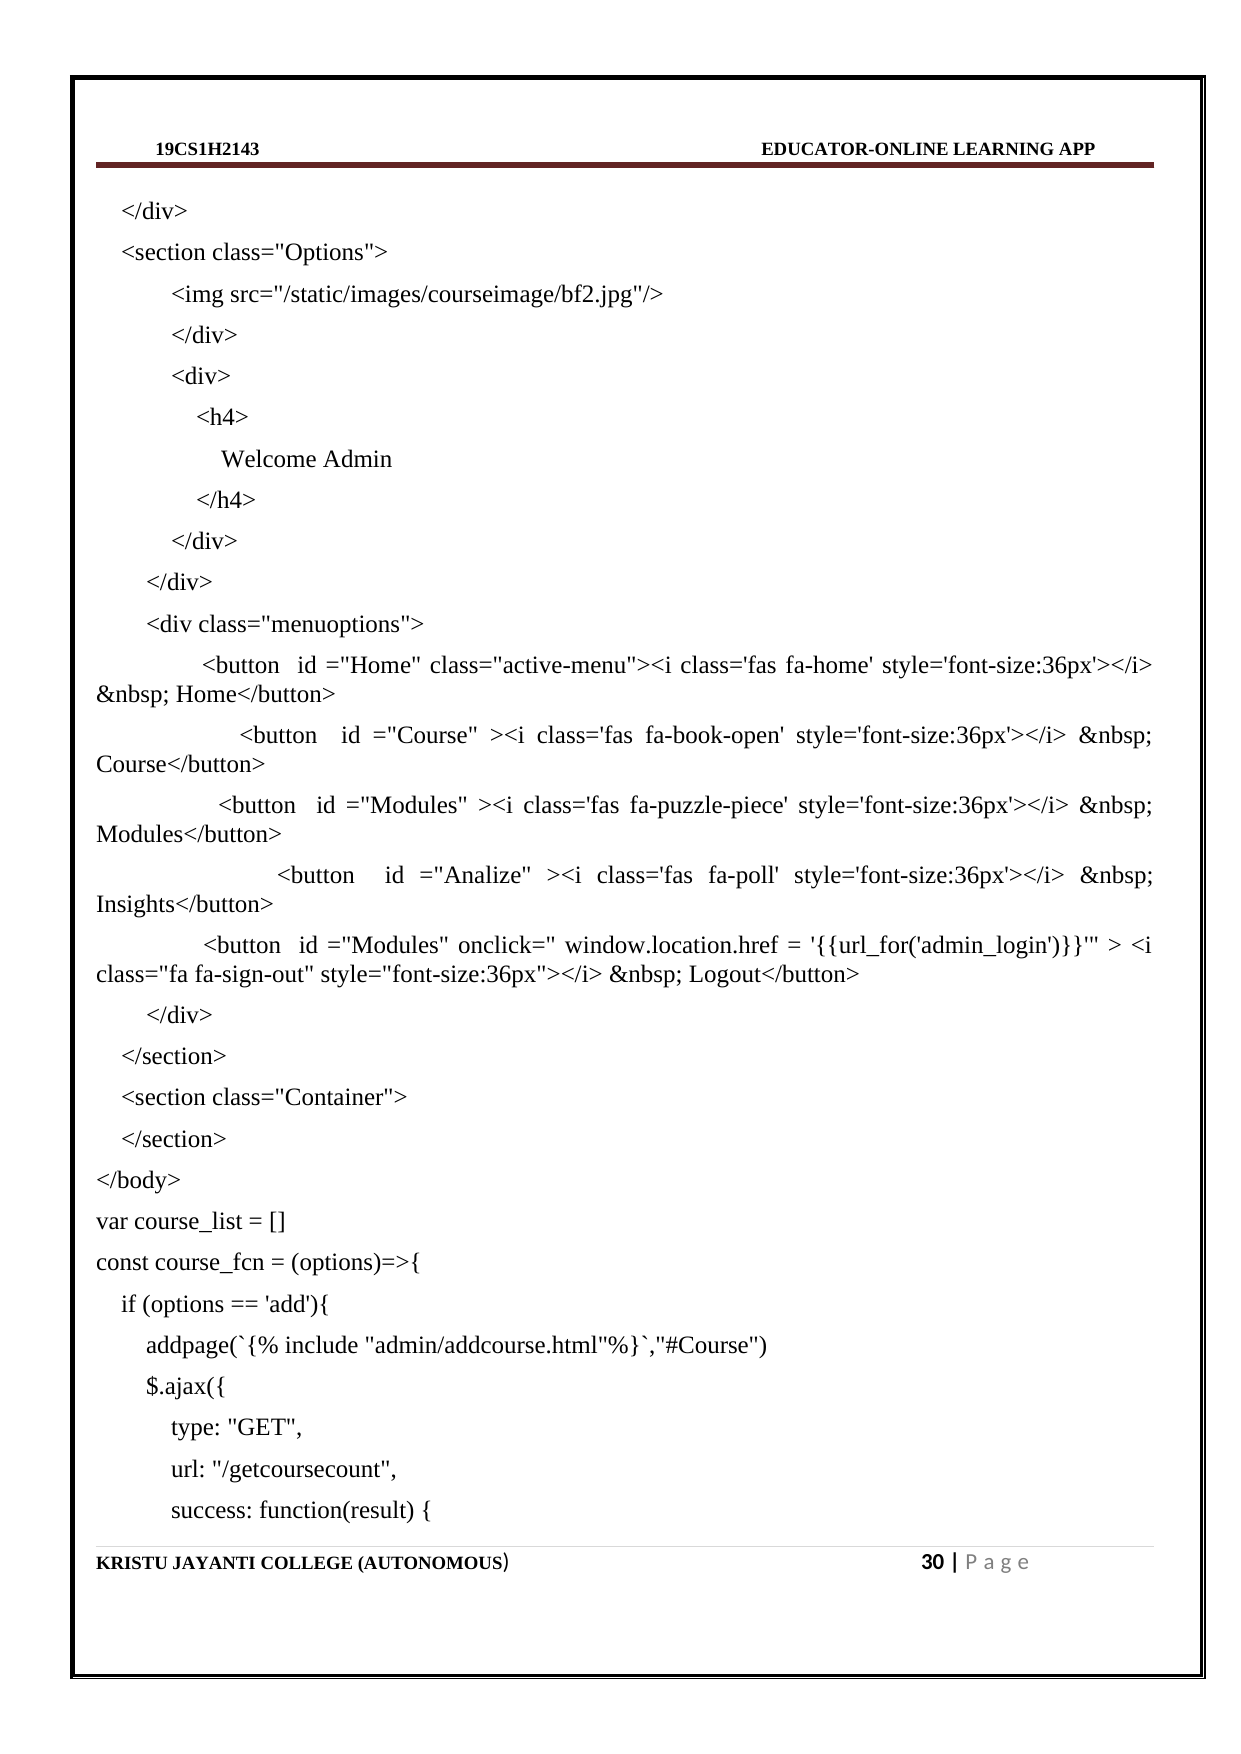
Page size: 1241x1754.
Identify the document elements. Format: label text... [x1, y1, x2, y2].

text <img src="/static/images/courseimage/bf2.jpg"/> [96, 279, 1154, 307]
text <section class="Container"> [96, 1082, 1154, 1111]
text const course_fcn = (options)=>{ [96, 1247, 1154, 1276]
text </div> [96, 1000, 1154, 1029]
text </div> [96, 320, 1154, 349]
text <button id ="Course" ><i class='fas fa-book-open' style='font-size:36px'></i> &nbsp; Course</button> [96, 720, 1154, 777]
text url: "/getcoursecount", [96, 1454, 1154, 1482]
text <button id ="Home" class="active-menu"><i class='fas fa-home' style='font-size:36px'></i> &nbsp; Home</button> [96, 650, 1154, 707]
text type: "GET", [96, 1412, 1154, 1441]
text <div class="menuoptions"> [96, 609, 1154, 637]
text </h4> [96, 485, 1154, 514]
text <button id ="Modules" onclick=" window.location.href = '{{url_for('admin_login')}}'" > <i class="fa fa-sign-out" style="font-size:36px"></i> &nbsp; Logout</button> [96, 930, 1154, 987]
text success: function(result) { [96, 1495, 1154, 1524]
text </section> [96, 1124, 1154, 1152]
text var course_list = [] [96, 1206, 1154, 1235]
text if (options == 'add'){ [96, 1289, 1154, 1317]
text <section class="Options"> [96, 237, 1154, 266]
text addpage(`{% include "admin/addcourse.html"%}`,"#Course") [96, 1330, 1154, 1359]
text <h4> [96, 402, 1154, 431]
text </section> [96, 1041, 1154, 1070]
text $.ajax({ [96, 1371, 1154, 1400]
text </div> [96, 196, 1154, 225]
text </div> [96, 526, 1154, 555]
text <button id ="Analize" ><i class='fas fa-poll' style='font-size:36px'></i> &nbsp; Insights</button> [96, 860, 1154, 917]
text </body> [96, 1165, 1154, 1194]
text </div> [96, 567, 1154, 596]
text Welcome Admin [96, 444, 1154, 472]
text <div> [96, 361, 1154, 390]
text <button id ="Modules" ><i class='fas fa-puzzle-piece' style='font-size:36px'></i> &nbsp; Modules</button> [96, 790, 1154, 847]
